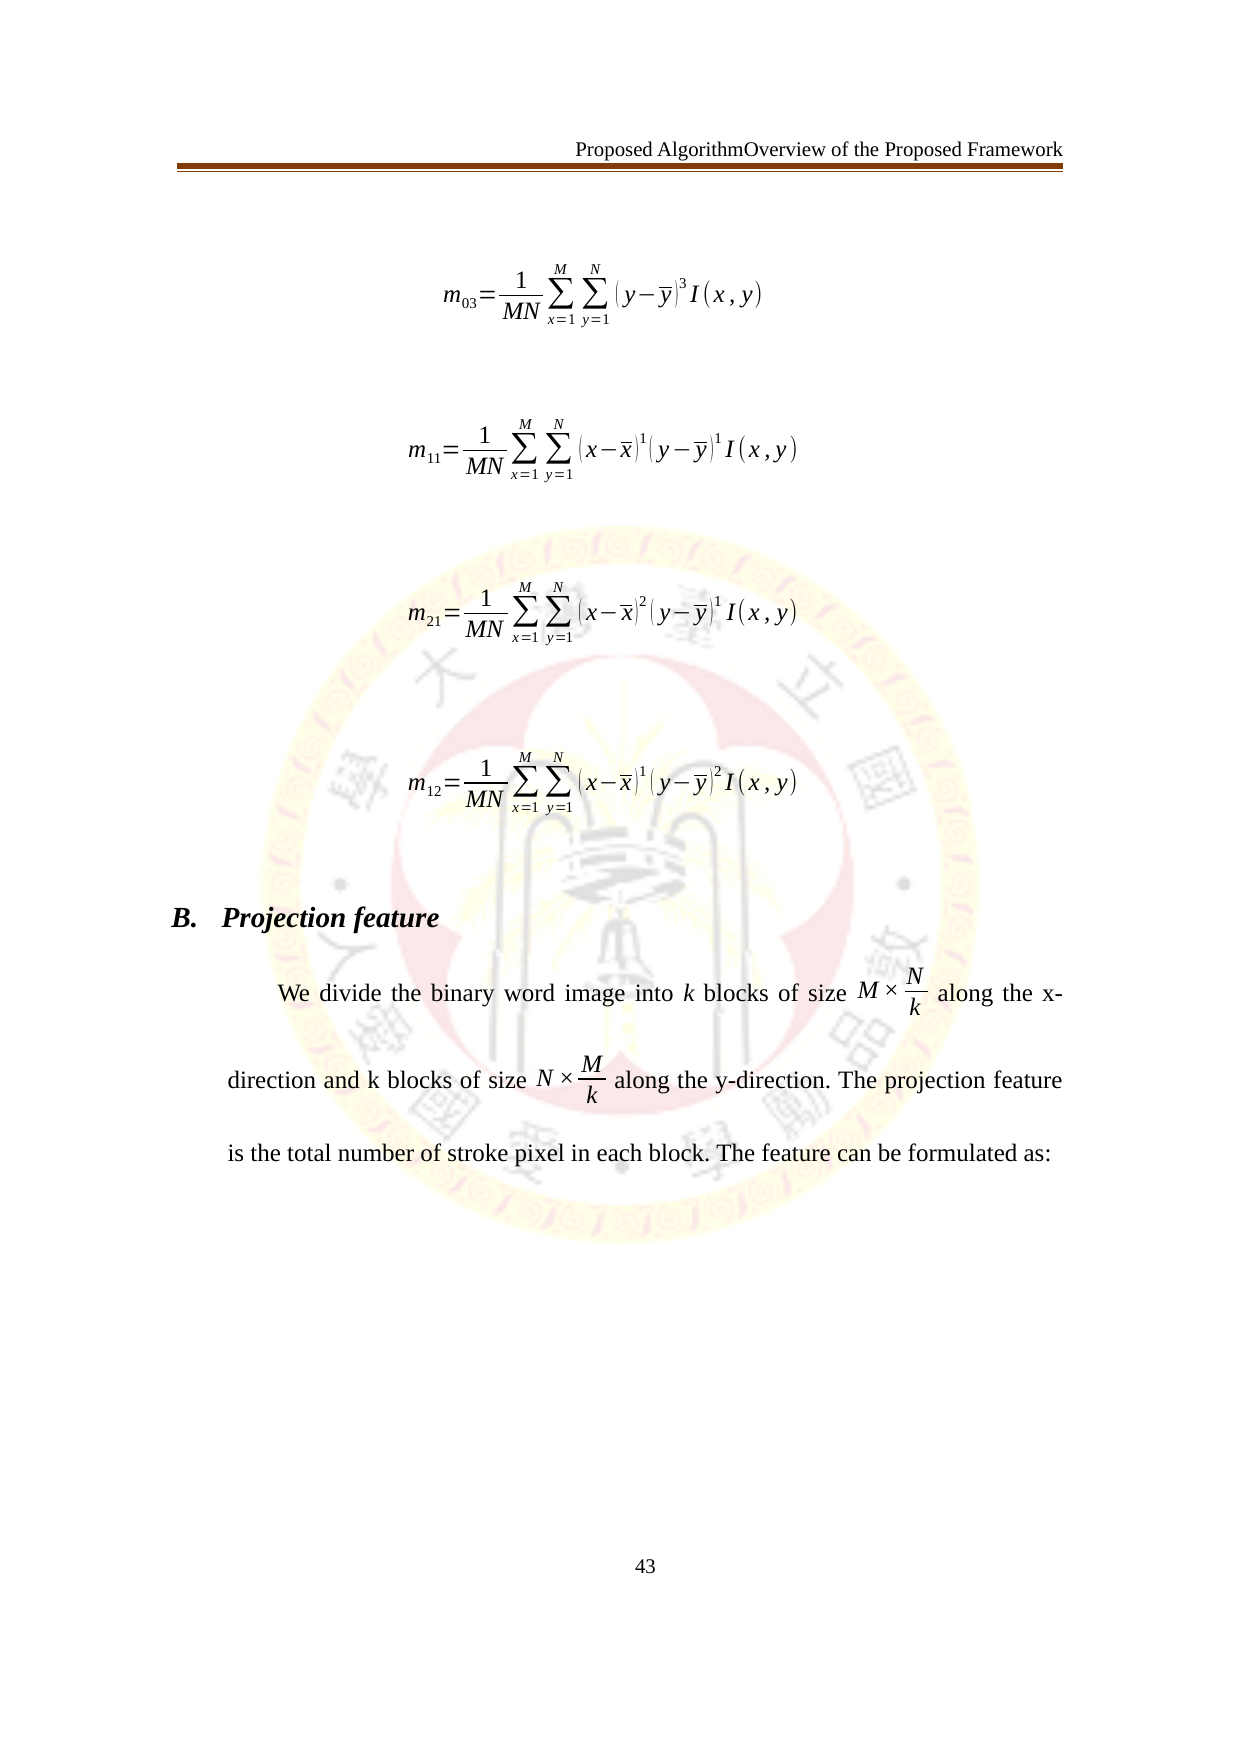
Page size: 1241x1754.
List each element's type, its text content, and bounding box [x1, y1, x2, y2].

table_cell [240, 531, 964, 693]
table_cell [240, 220, 964, 368]
text We divide the binary word image into k blocks of size along the x-direction and k blocks of size along the y-direction. The projection feature is the total number of stroke pixel in each block. The feature can be formulated as: [227, 962, 1063, 1167]
list Projection feature [171, 900, 1063, 933]
table_cell [240, 368, 964, 531]
table_cell [240, 693, 964, 871]
